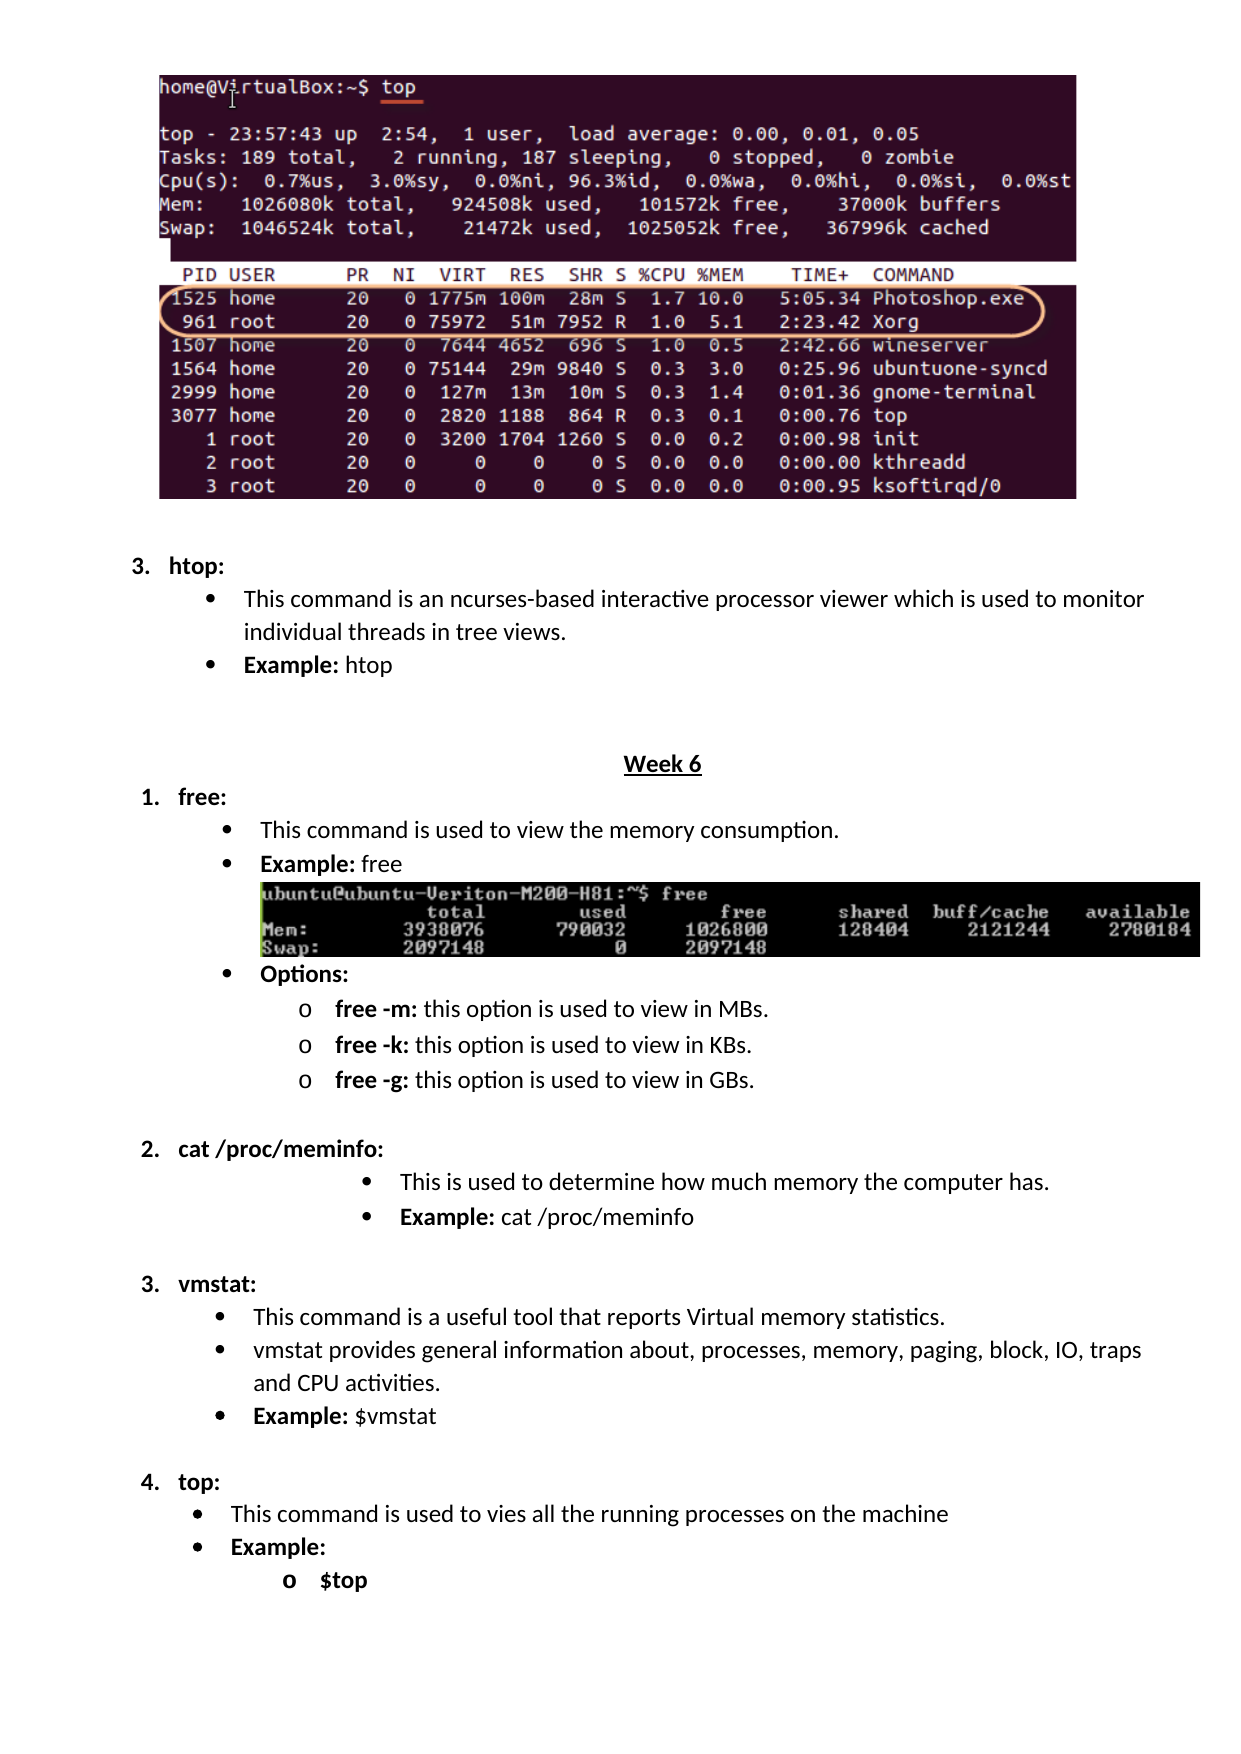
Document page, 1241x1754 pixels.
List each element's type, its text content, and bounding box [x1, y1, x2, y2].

list Options: [223, 958, 1165, 989]
list free -k: this option is used to view in KBs. [298, 1029, 1165, 1061]
list Example: cat /proc/meminfo [362, 1201, 1165, 1231]
list cat /proc/meminfo: [141, 1133, 1165, 1164]
list Week 6 [159, 748, 1165, 779]
picture [159, 75, 1077, 499]
list Example: $vmstat [216, 1400, 1165, 1430]
picture [260, 882, 1201, 957]
list This command is an ncurses-based interactive processor viewer which is used to monitor individual threads in tree views. [206, 583, 1165, 647]
list vmstat provides general information about, processes, memory, paging, block, IO, traps and CPU activities. [216, 1334, 1165, 1397]
list htop: [131, 550, 1165, 581]
list free -m: this option is used to view in MBs. [298, 993, 1165, 1025]
list Example: free [223, 848, 1165, 879]
list top: [141, 1466, 1165, 1496]
list This command is a useful tool that reports Virtual memory statistics. [216, 1301, 1165, 1332]
list Example: htop [206, 649, 1165, 679]
list free: [141, 781, 1165, 812]
list free -g: this option is used to view in GBs. [298, 1065, 1165, 1096]
list This command is used to vies all the running processes on the machine [193, 1499, 1165, 1529]
list Example: [193, 1532, 1165, 1562]
list This command is used to view the memory consumption. [223, 814, 1165, 844]
list vmstat: [141, 1268, 1165, 1299]
list This is used to determine how much memory the computer has. [362, 1166, 1165, 1197]
list $top [282, 1564, 1165, 1596]
